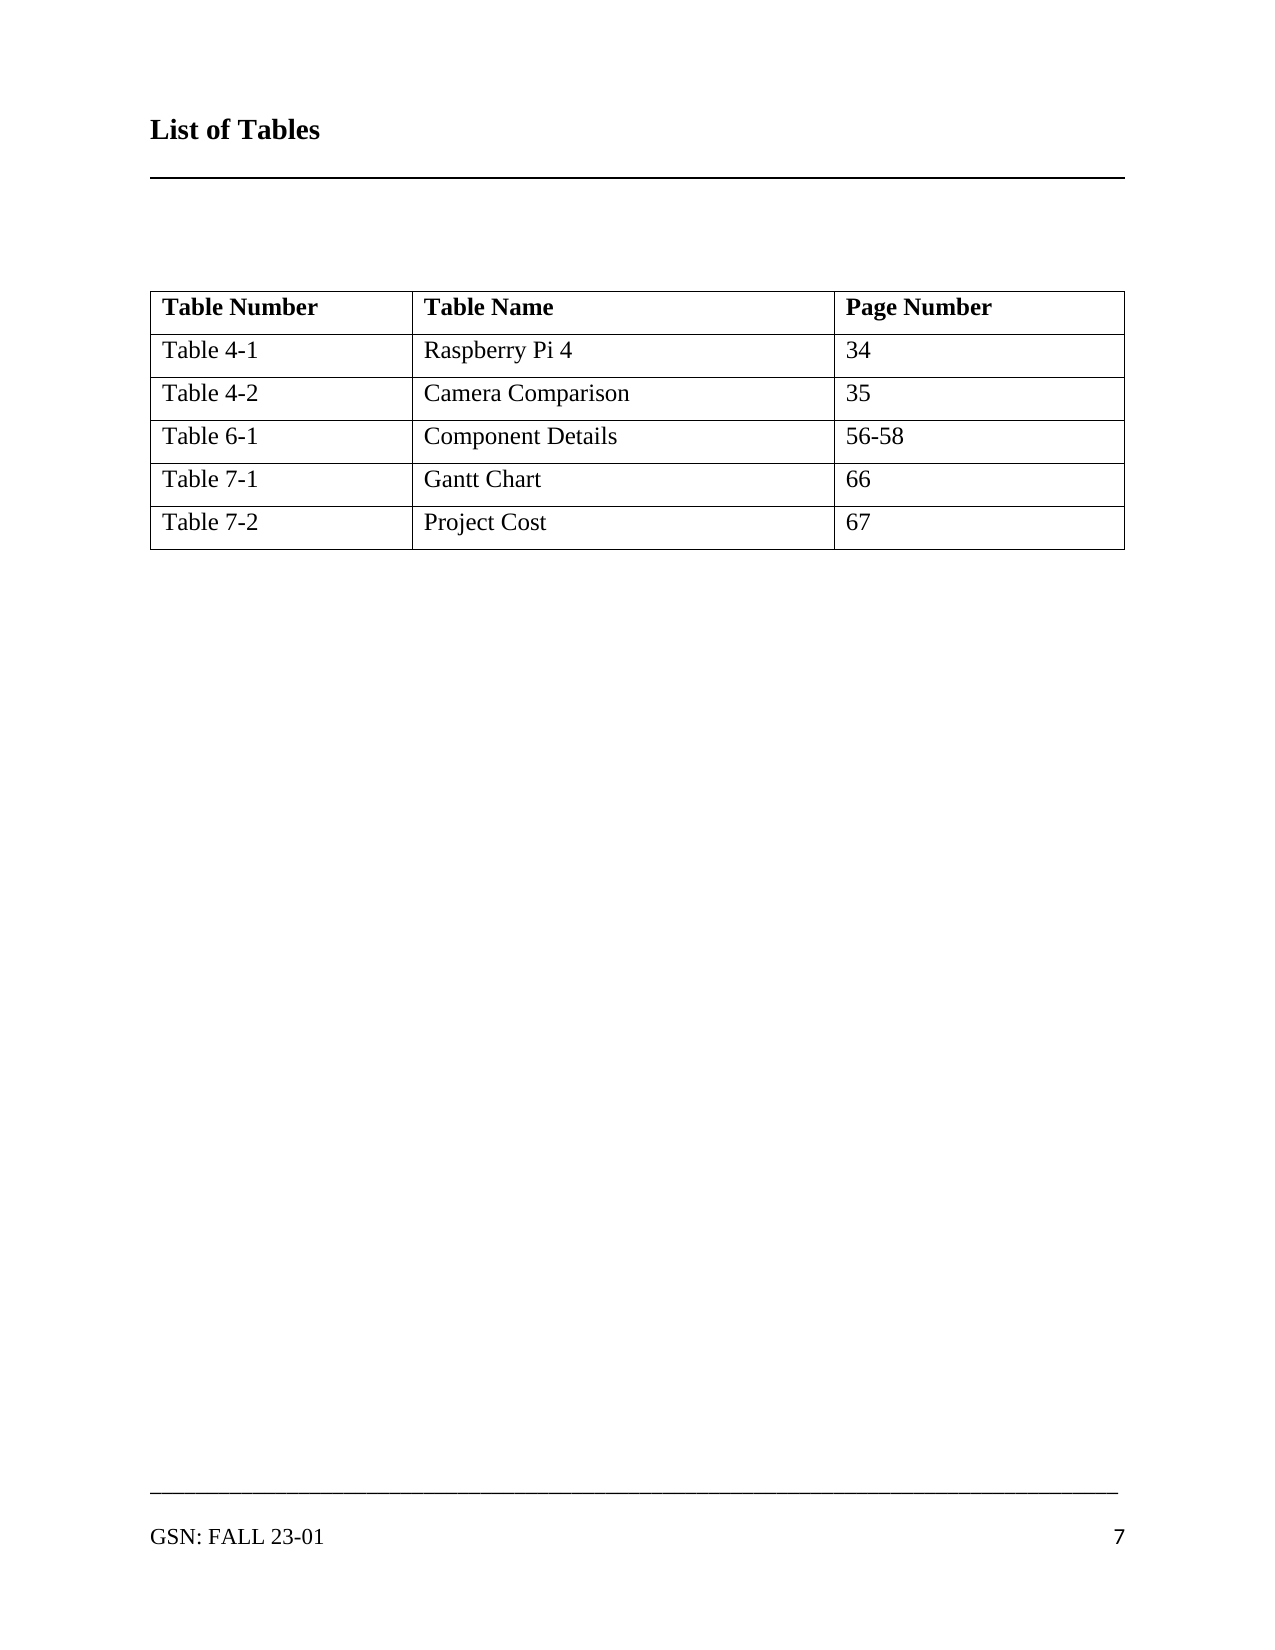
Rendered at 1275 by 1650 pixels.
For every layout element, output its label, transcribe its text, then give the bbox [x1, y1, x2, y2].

table_cell 34 [835, 335, 1124, 377]
table_cell 67 [835, 507, 1124, 548]
table_cell Project Cost [413, 507, 834, 548]
table_cell 56-58 [835, 421, 1124, 463]
table_header Page Number [835, 292, 1124, 334]
table_cell Component Details [413, 421, 834, 463]
table_cell Gantt Chart [413, 464, 834, 506]
table_cell Table 4-1 [151, 335, 412, 377]
table_cell Table 6-1 [151, 421, 412, 463]
table_cell Table 4-2 [151, 378, 412, 420]
table_cell Raspberry Pi 4 [413, 335, 834, 377]
table_header Table Number [151, 292, 412, 334]
text List of Tables [150, 112, 1125, 146]
table_header Table Name [413, 292, 834, 334]
table_cell Table 7-2 [151, 507, 412, 548]
table_cell Camera Comparison [413, 378, 834, 420]
table_cell 35 [835, 378, 1124, 420]
table_cell 66 [835, 464, 1124, 506]
table_cell Table 7-1 [151, 464, 412, 506]
